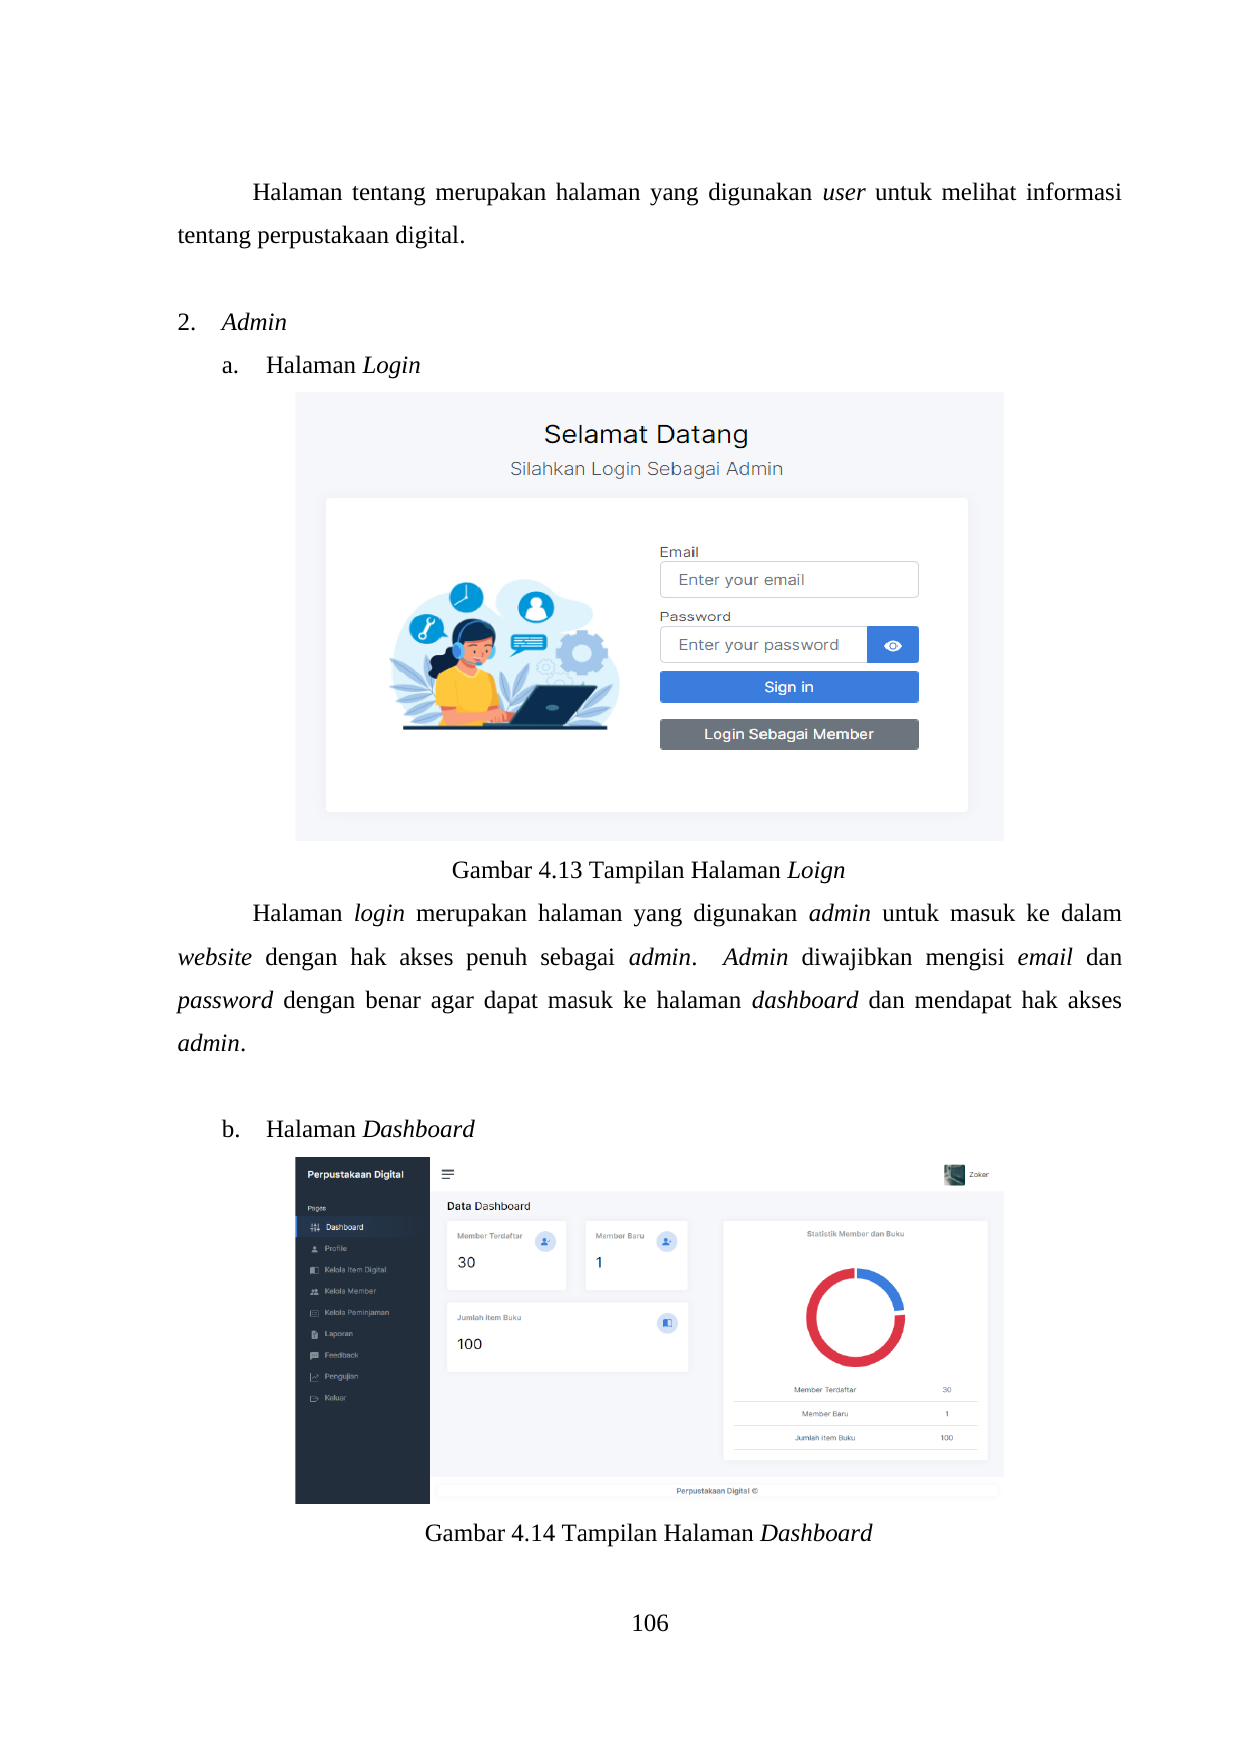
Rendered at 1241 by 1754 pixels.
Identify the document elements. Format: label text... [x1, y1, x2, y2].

list Halaman Login [222, 350, 1122, 378]
picture [295, 1157, 1004, 1504]
list Halaman Dashboard [222, 1114, 1122, 1143]
list Admin [177, 307, 1122, 335]
text Halaman tentang merupakan halaman yang digunakan user untuk melihat informasi tentang perpustakaan digital. [177, 177, 1122, 249]
picture [295, 392, 1004, 841]
text Gambar 4.13 Tampilan Halaman Loign [177, 855, 1122, 884]
text Halaman login merupakan halaman yang digunakan admin untuk masuk ke dalam website dengan hak akses penuh sebagai admin. Admin diwajibkan mengisi email dan password dengan benar agar dapat masuk ke halaman dashboard dan mendapat hak akses admin. [177, 898, 1122, 1057]
text Gambar 4.14 Tampilan Halaman Dashboard [177, 1518, 1122, 1546]
